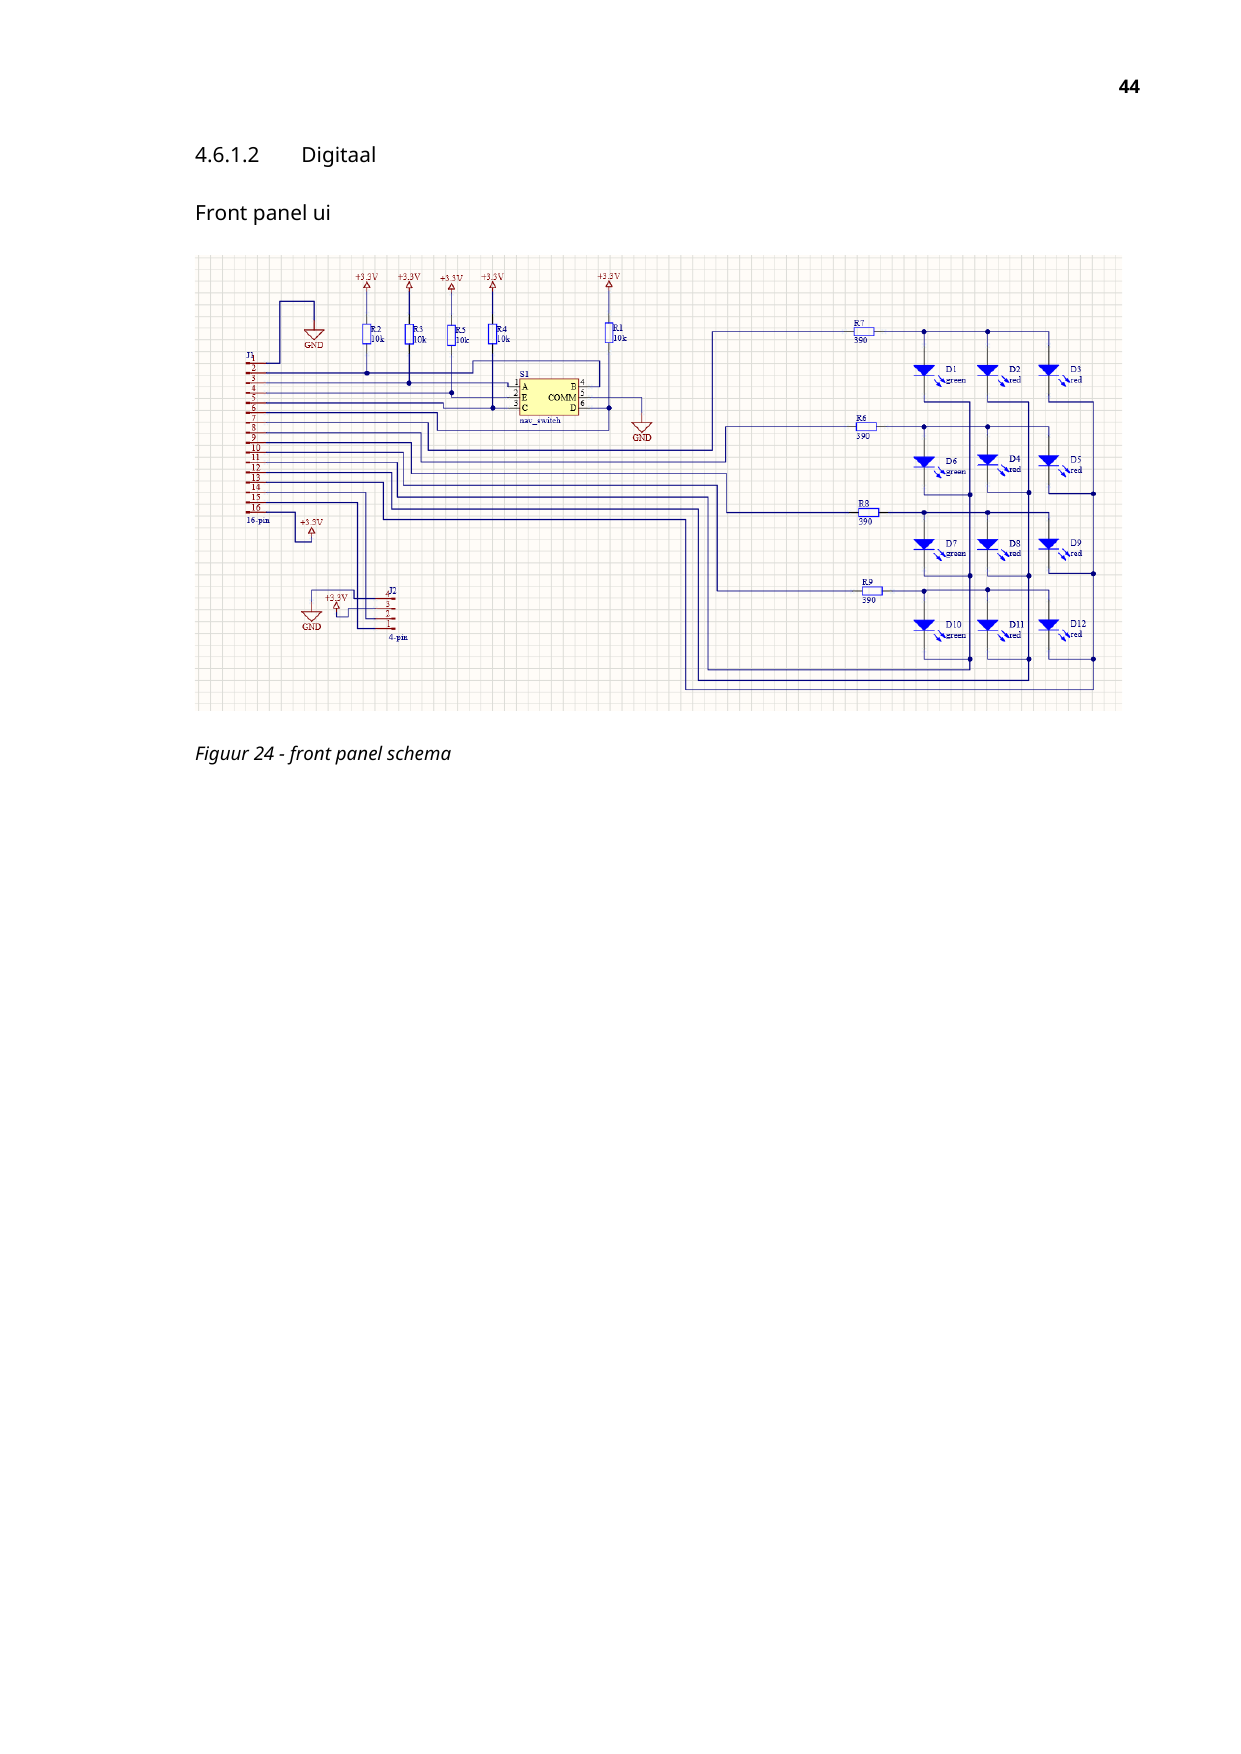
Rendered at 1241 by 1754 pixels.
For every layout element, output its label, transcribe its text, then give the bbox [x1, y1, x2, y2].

subtitle Digitaal [195, 140, 1122, 168]
picture [194, 255, 1123, 711]
text Front panel ui [195, 198, 1122, 226]
